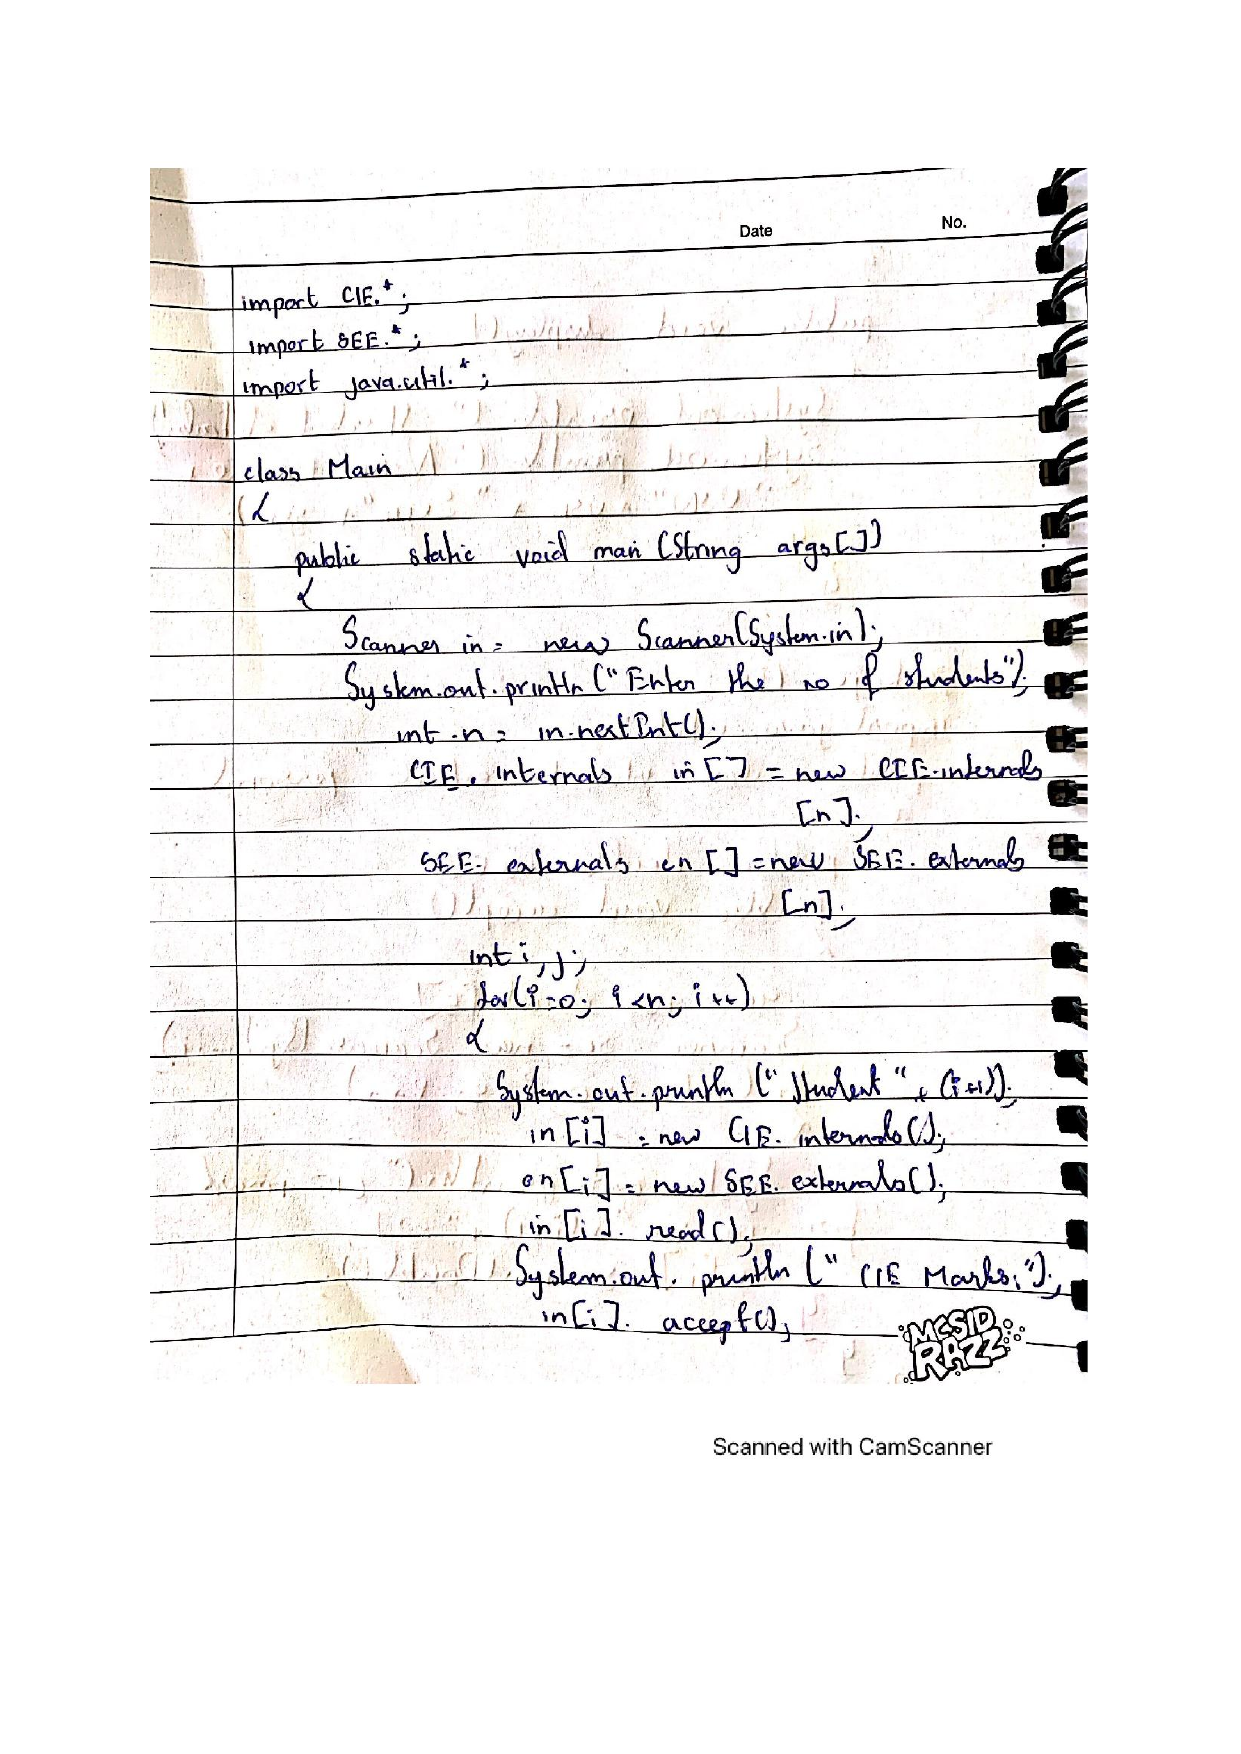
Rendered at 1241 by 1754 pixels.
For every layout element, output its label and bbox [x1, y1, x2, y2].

picture [150, 150, 1088, 1478]
